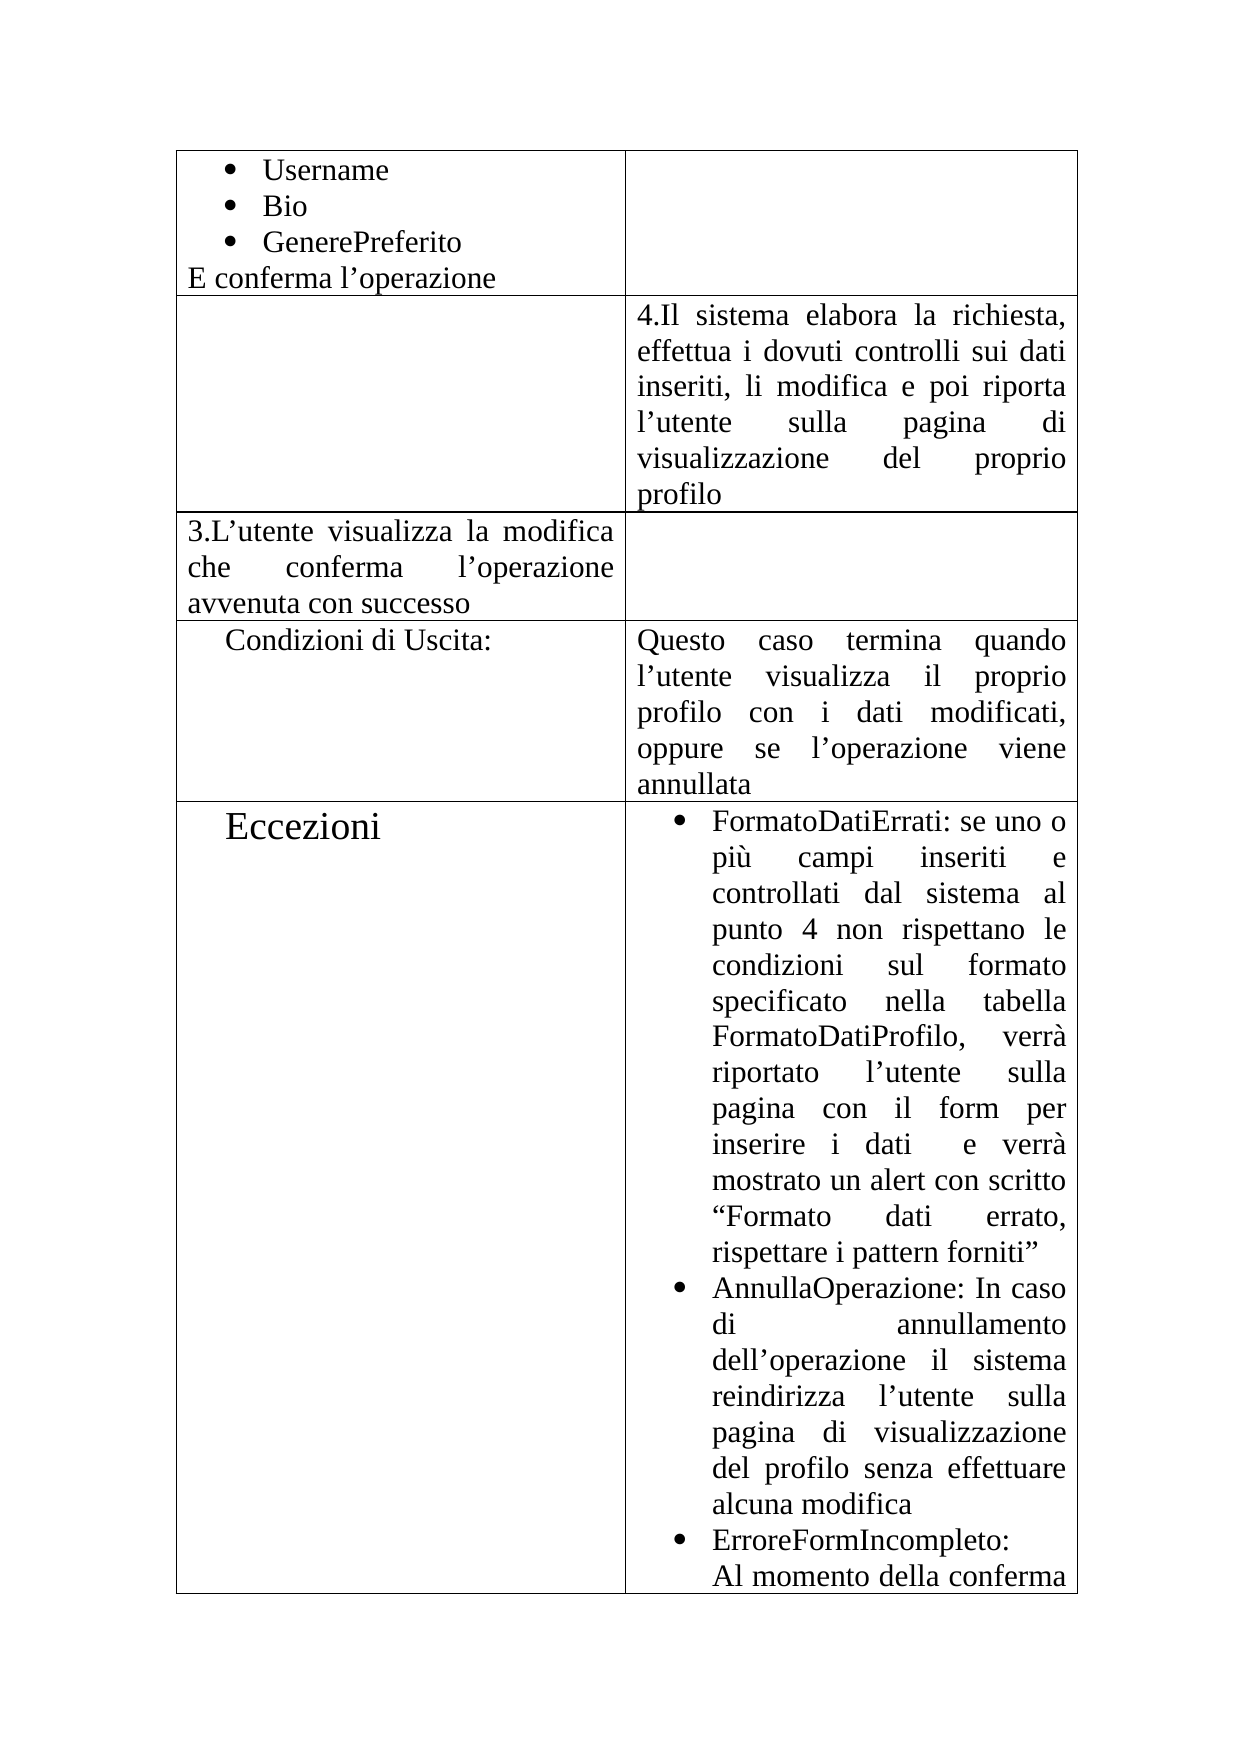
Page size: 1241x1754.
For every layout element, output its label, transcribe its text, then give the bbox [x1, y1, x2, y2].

table_cell Questo caso termina quando l’utente visualizza il proprio profilo con i dati modificati, oppure se l’operazione viene annullata [626, 621, 1077, 801]
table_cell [177, 151, 625, 295]
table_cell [626, 802, 1077, 1593]
table_cell 4.Il sistema elabora la richiesta, effettua i dovuti controlli sui dati inseriti, li modifica e poi riporta l’utente sulla pagina di visualizzazione del proprio profilo [626, 296, 1077, 511]
table_cell [177, 296, 625, 511]
table_cell [626, 151, 1077, 295]
table_cell Condizioni di Uscita: [177, 621, 625, 801]
table_cell 3.L’utente visualizza la modifica che conferma l’operazione avvenuta con successo [177, 513, 625, 620]
table_cell [626, 513, 1077, 620]
table_cell Eccezioni [177, 802, 625, 1593]
